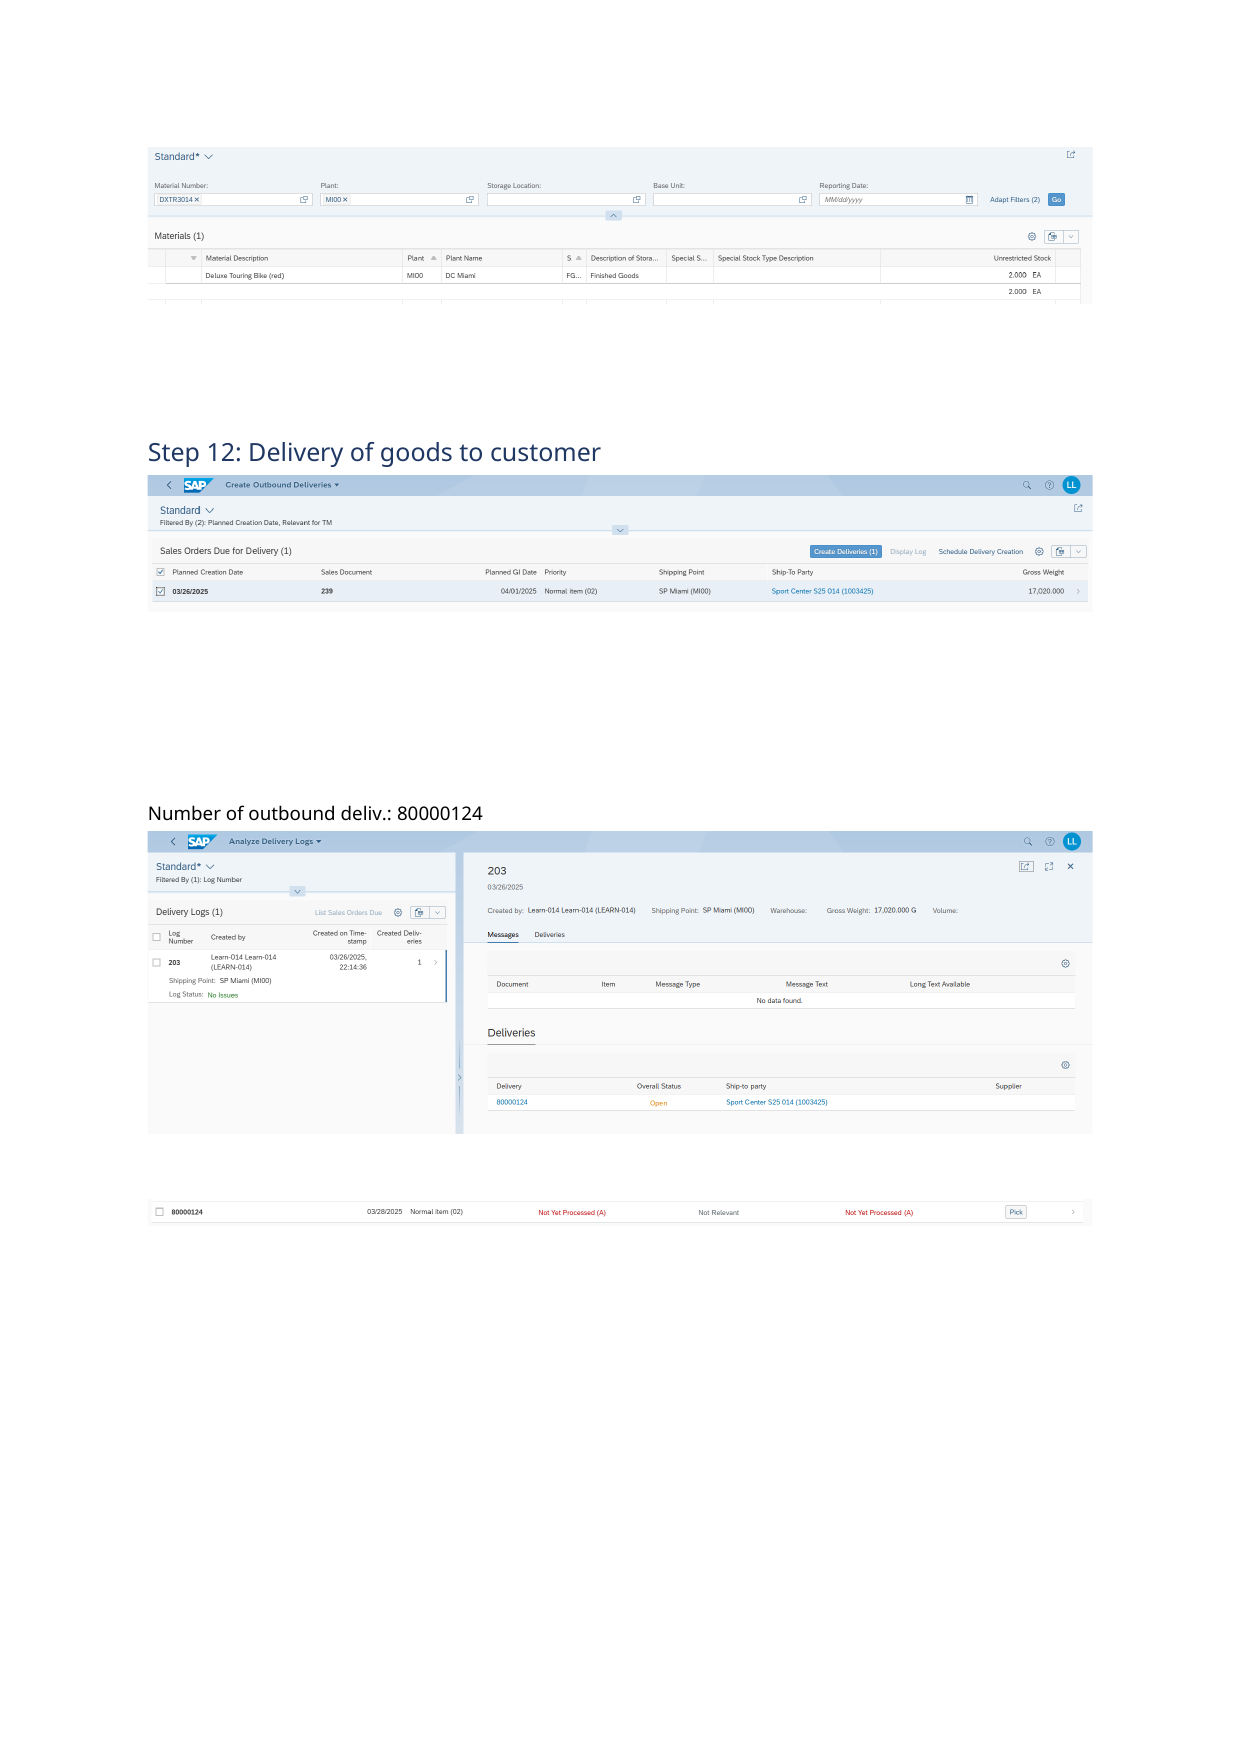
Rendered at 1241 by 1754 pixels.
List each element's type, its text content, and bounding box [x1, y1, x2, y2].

picture [147, 475, 1093, 612]
text Number of outbound deliv.: 80000124 [148, 801, 1093, 826]
picture [147, 831, 1093, 1134]
picture [147, 1199, 1093, 1226]
subtitle Step 12: Delivery of goods to customer [148, 435, 1093, 469]
picture [147, 147, 1093, 304]
